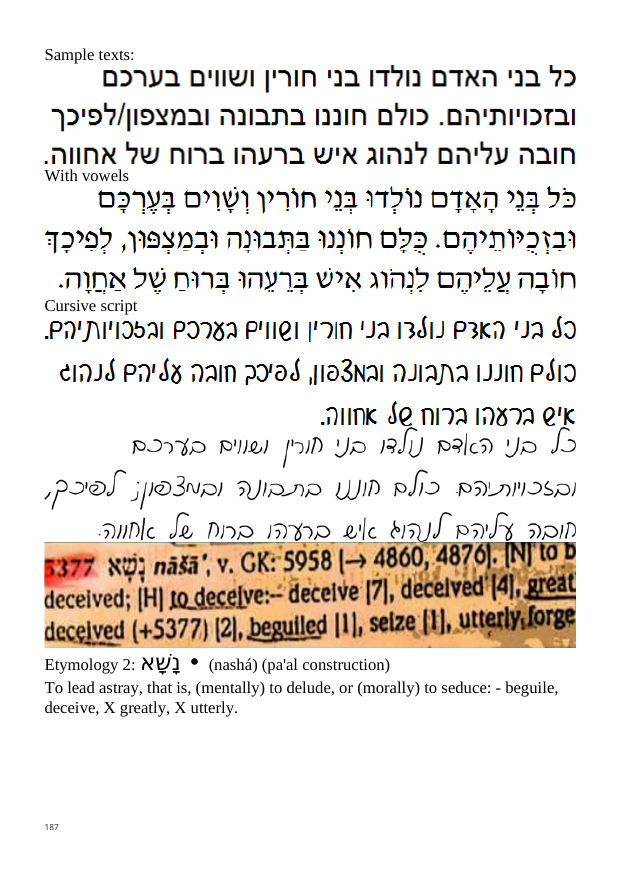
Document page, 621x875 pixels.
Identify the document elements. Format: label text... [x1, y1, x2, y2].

text With vowels [44, 166, 576, 185]
text Etymology 2: נָשָׁא • (nashá) (pa'al construction) [44, 649, 576, 675]
text To lead astray, that is, (mentally) to delude, or (morally) to seduce: - beguile, deceive, X greatly, X utterly. [44, 677, 576, 717]
picture [44, 65, 576, 165]
text Sample texts: [44, 44, 576, 63]
picture [44, 186, 576, 294]
text Cursive script [44, 295, 576, 314]
picture [44, 427, 576, 648]
picture [44, 316, 576, 426]
